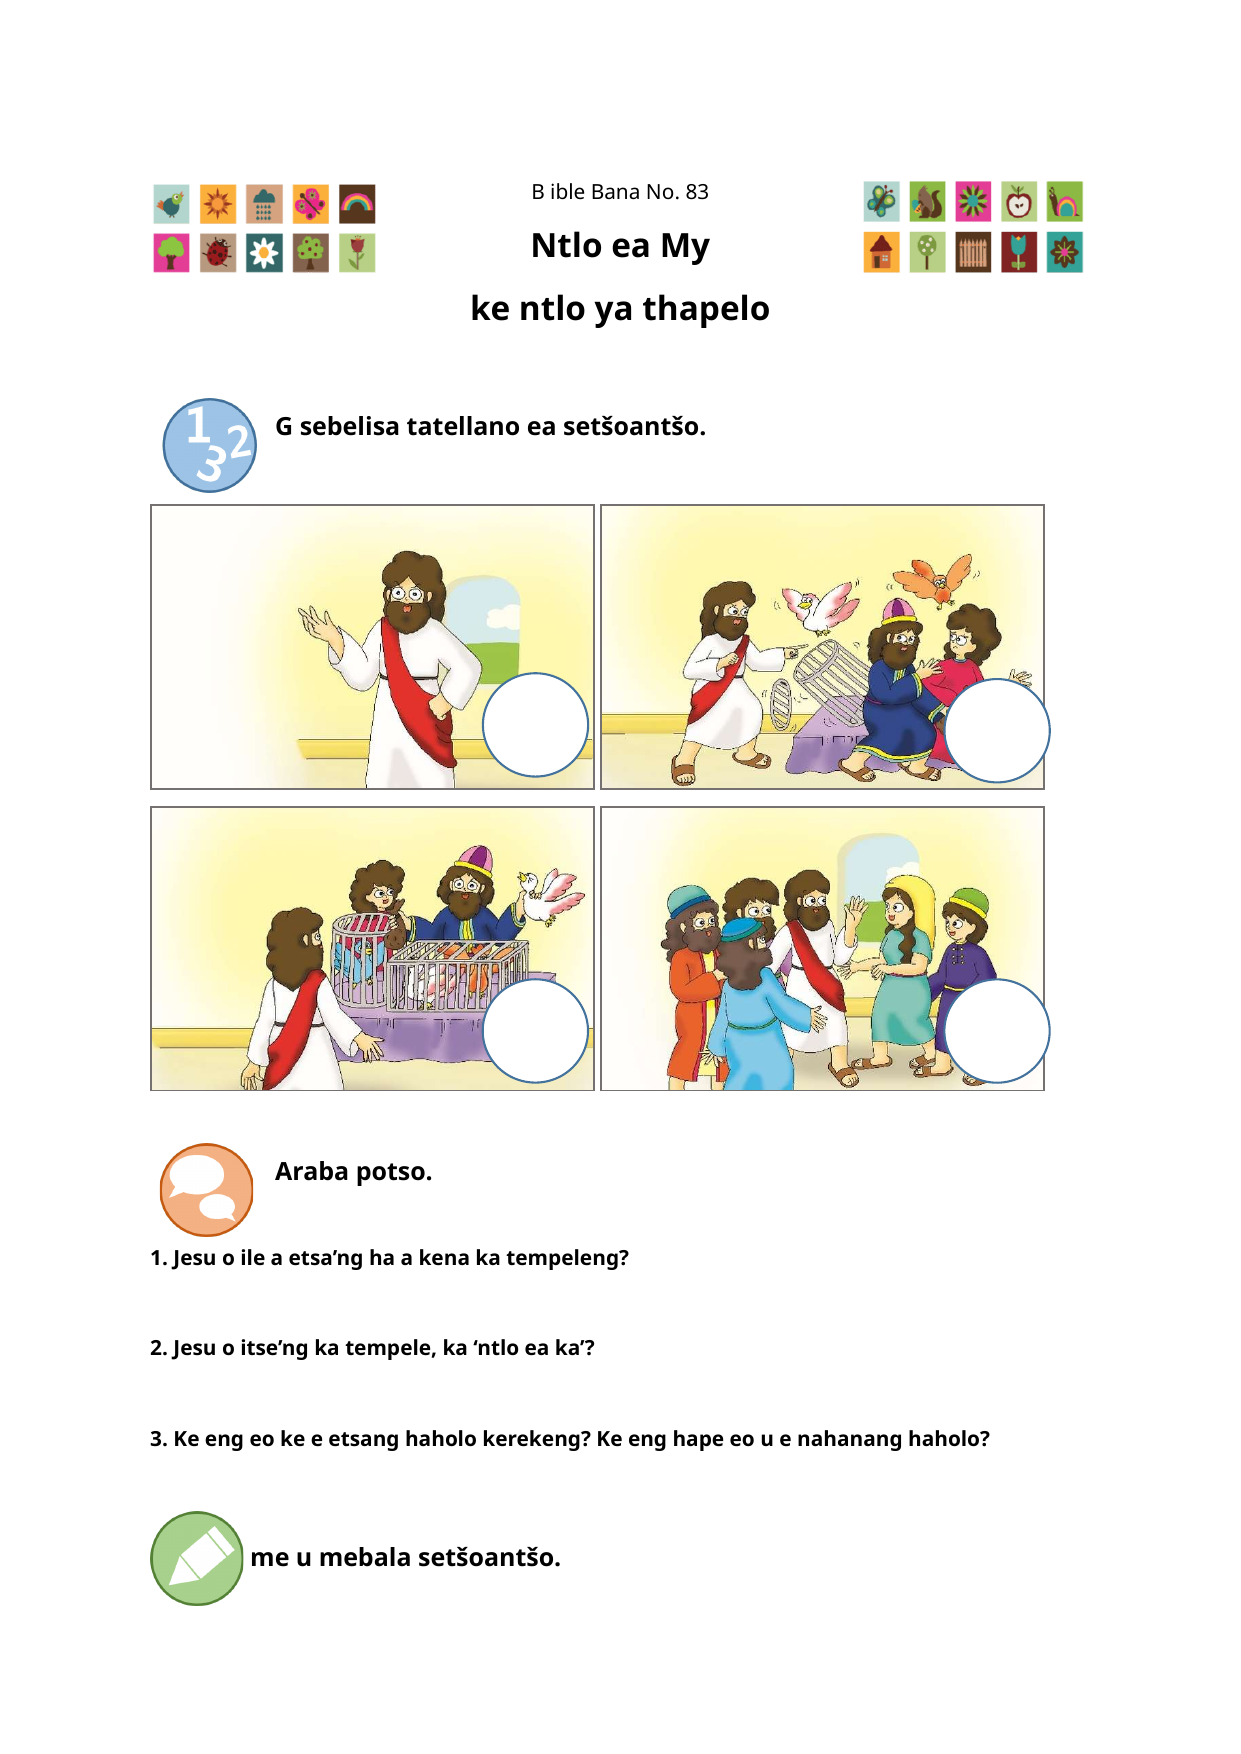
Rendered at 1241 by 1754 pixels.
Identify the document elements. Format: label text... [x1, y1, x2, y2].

text 1. Jesu o ile a etsa’ng ha a kena ka tempeleng? [150, 1243, 1090, 1272]
picture [152, 808, 593, 1090]
text G sebelisa tatellano ea setšoantšo. [288, 408, 1090, 443]
picture [150, 183, 383, 277]
text Ntlo ea My [383, 222, 858, 268]
text 3. Ke eng eo ke e etsang haholo kerekeng? Ke eng hape eo u e nahanang haholo? [150, 1424, 1090, 1452]
text 2. Jesu o itse’ng ka tempele, ka ‘ntlo ea ka’? [150, 1333, 1090, 1362]
picture [159, 1143, 254, 1237]
text me u mebala setšoantšo. [244, 1539, 1090, 1573]
text ke ntlo ya thapelo [150, 284, 1090, 330]
text Araba potso. [254, 1153, 1090, 1187]
text B ible Bana No. 83 [150, 177, 1090, 206]
picture [602, 506, 1043, 788]
picture [150, 379, 593, 788]
picture [602, 808, 1043, 1090]
picture [858, 179, 1085, 277]
picture [150, 1511, 244, 1606]
